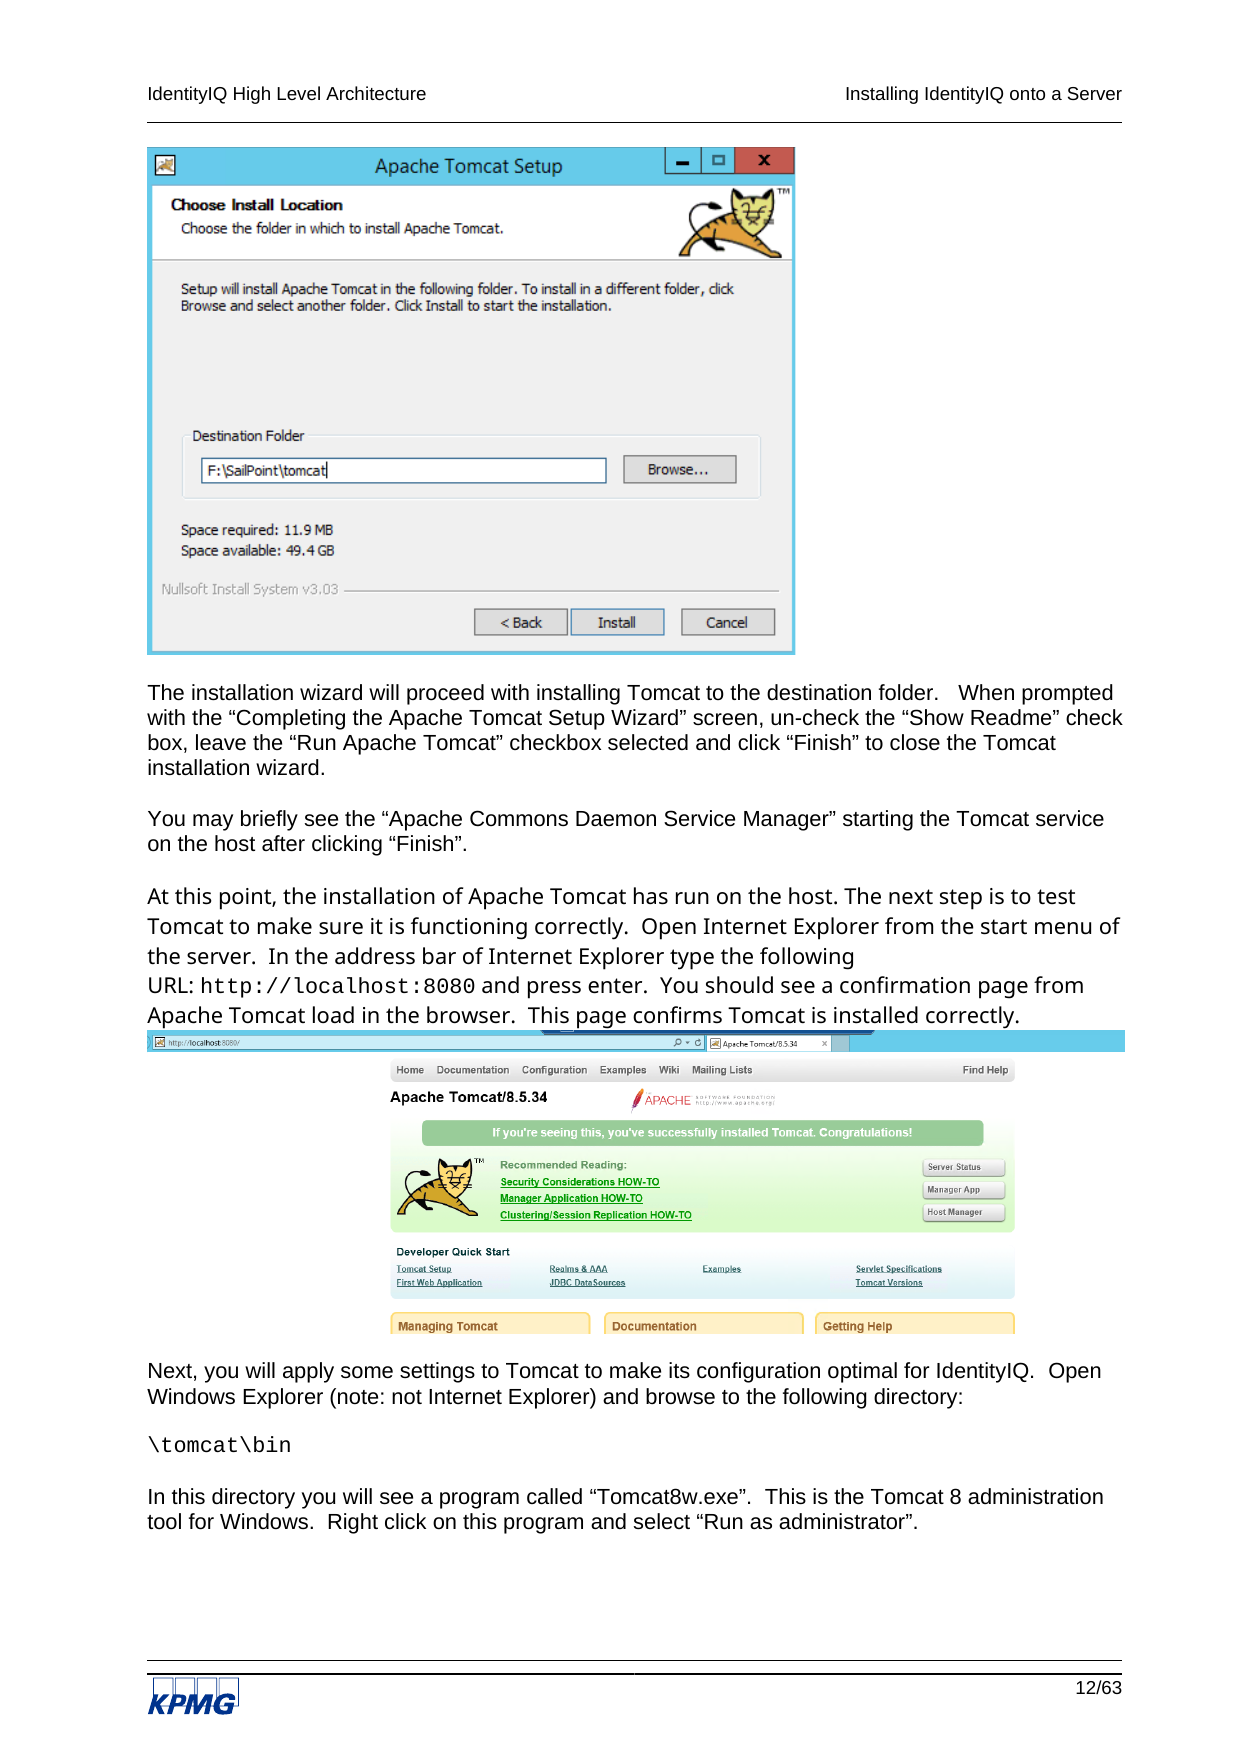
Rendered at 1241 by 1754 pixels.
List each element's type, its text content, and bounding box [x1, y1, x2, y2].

picture [147, 1030, 1125, 1334]
picture [147, 147, 796, 655]
text Next, you will apply some settings to Tomcat to make its configuration optimal for IdentityIQ. Open Windows Explorer (note: not Internet Explorer) and browse to the following directory: [147, 1358, 1125, 1409]
text \tomcat\bin [147, 1434, 1125, 1459]
text In this directory you will see a program called “Tomcat8w.exe”. This is the Tomcat 8 administration tool for Windows. Right click on this program and select “Run as administrator”. [147, 1484, 1125, 1534]
text You may briefly see the “Apache Commons Daemon Service Manager” starting the Tomcat service on the host after clicking “Finish”. [147, 806, 1125, 856]
text At this point, the installation of Apache Tomcat has run on the host. The next step is to test Tomcat to make sure it is functioning correctly. Open Internet Explorer from the start menu of the server. In the address bar of Internet Explorer type the following URL: http://localhost:8080 and press enter. You should see a confirmation page from Apache Tomcat load in the browser. This page confirms Tomcat is installed correctly. [147, 881, 1125, 1030]
text The installation wizard will proceed with installing Tomcat to the destination folder. When prompted with the “Completing the Apache Tomcat Setup Wizard” screen, un-check the “Show Readme” check box, leave the “Run Apache Tomcat” checkbox selected and click “Finish” to close the Tomcat installation wizard. [147, 679, 1125, 780]
